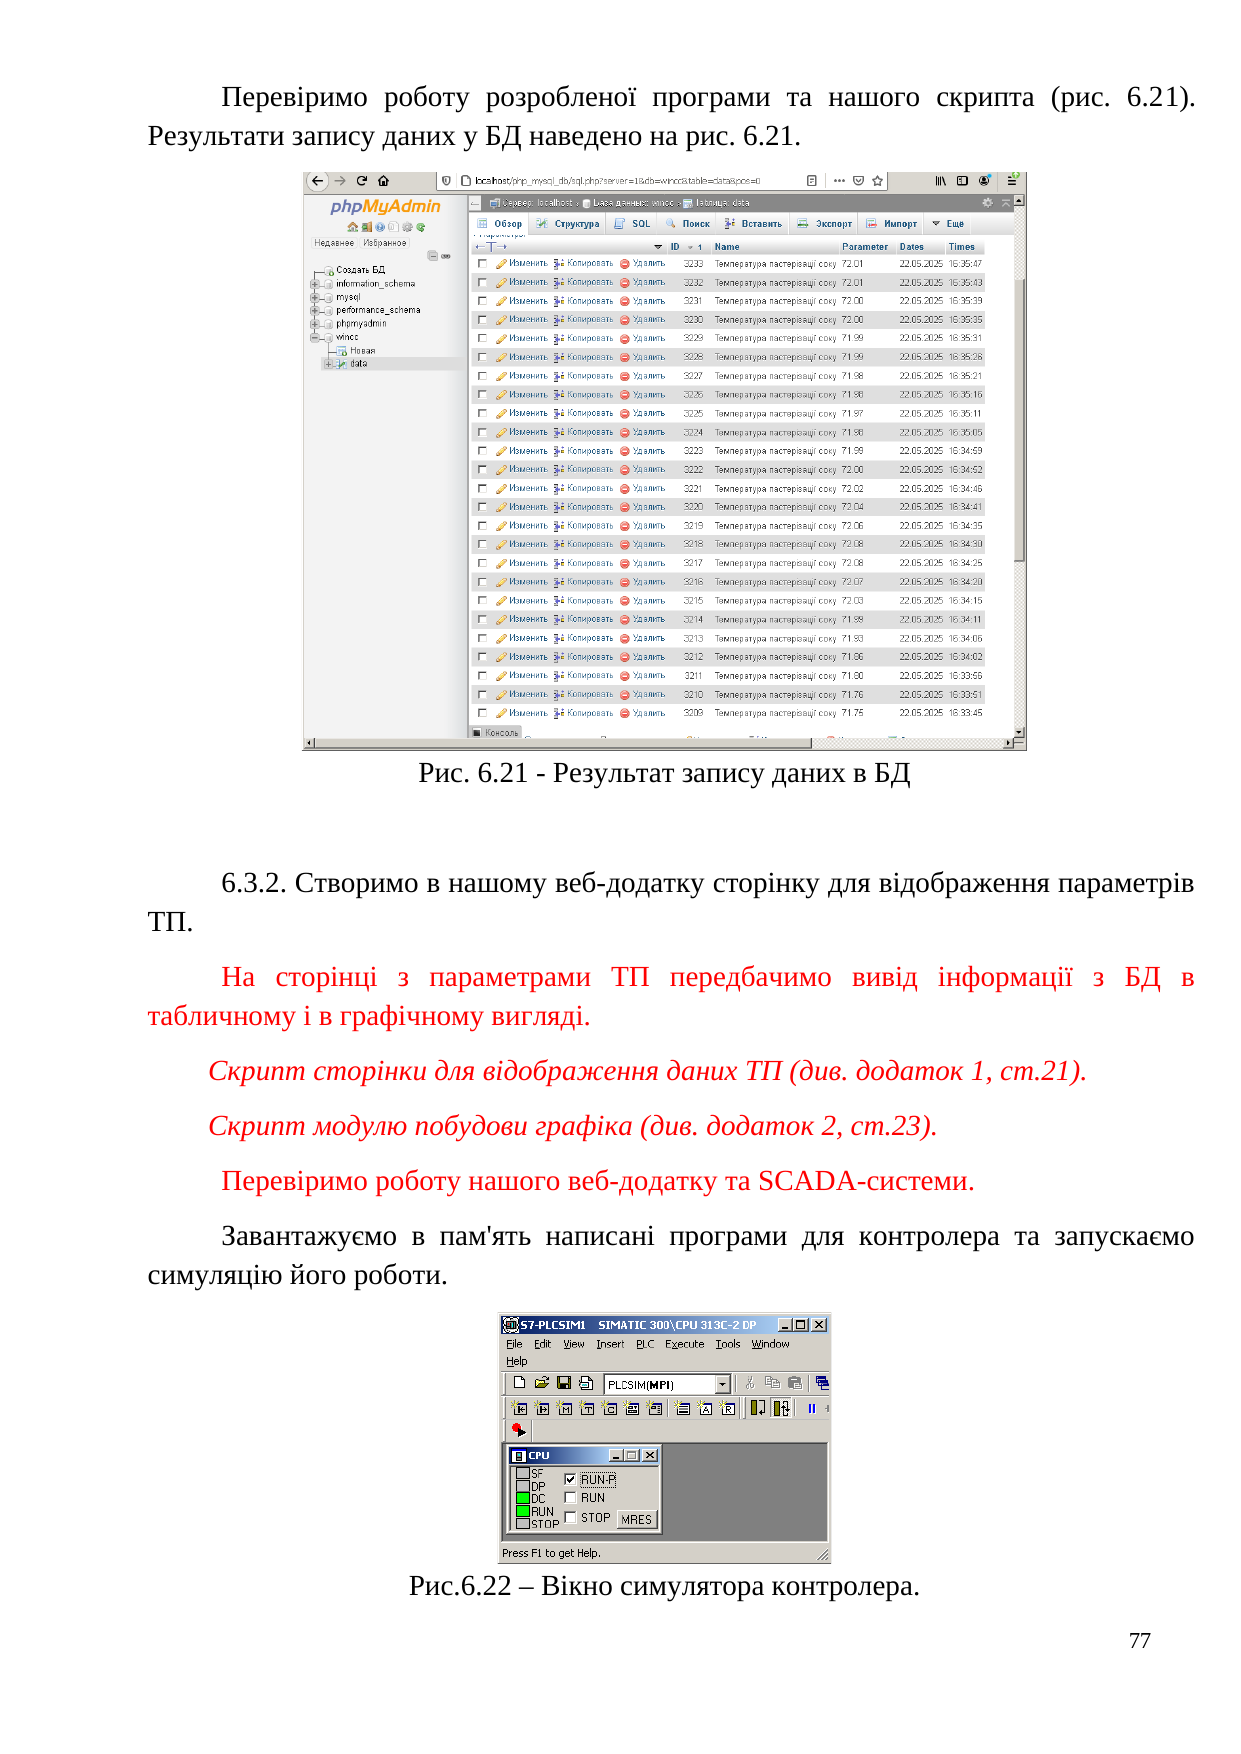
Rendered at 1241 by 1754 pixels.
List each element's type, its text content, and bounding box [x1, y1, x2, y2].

text 6.3.2. Створимо в нашому веб-додатку сторінку для відображення параметрів ТП. [147, 865, 1196, 937]
text Скрипт модулю побудови графіка (див. додаток 2, ст.23). [133, 1108, 1196, 1142]
picture [301, 172, 1027, 751]
text Перевіримо роботу розробленої програми та нашого скрипта (рис. 6.21). Результати запису даних у БД наведено на рис. 6.21. [147, 79, 1196, 151]
text Рис.6.22 – Вікно симулятора контролера. [133, 1568, 1196, 1602]
picture [497, 1312, 832, 1564]
text Скрипт сторінки для відображення даних ТП (див. додаток 1, ст.21). [133, 1053, 1196, 1086]
text Перевіримо роботу нашого веб-додатку та SCADA-системи. [147, 1163, 1196, 1197]
text Рис. 6.21 - Результат запису даних в БД [133, 755, 1196, 788]
text Завантажуємо в пам'ять написані програми для контролера та запускаємо симуляцію його роботи. [147, 1218, 1196, 1291]
text На сторінці з параметрами ТП передбачимо вивід інформації з БД в табличному і в графічному вигляді. [147, 959, 1196, 1031]
